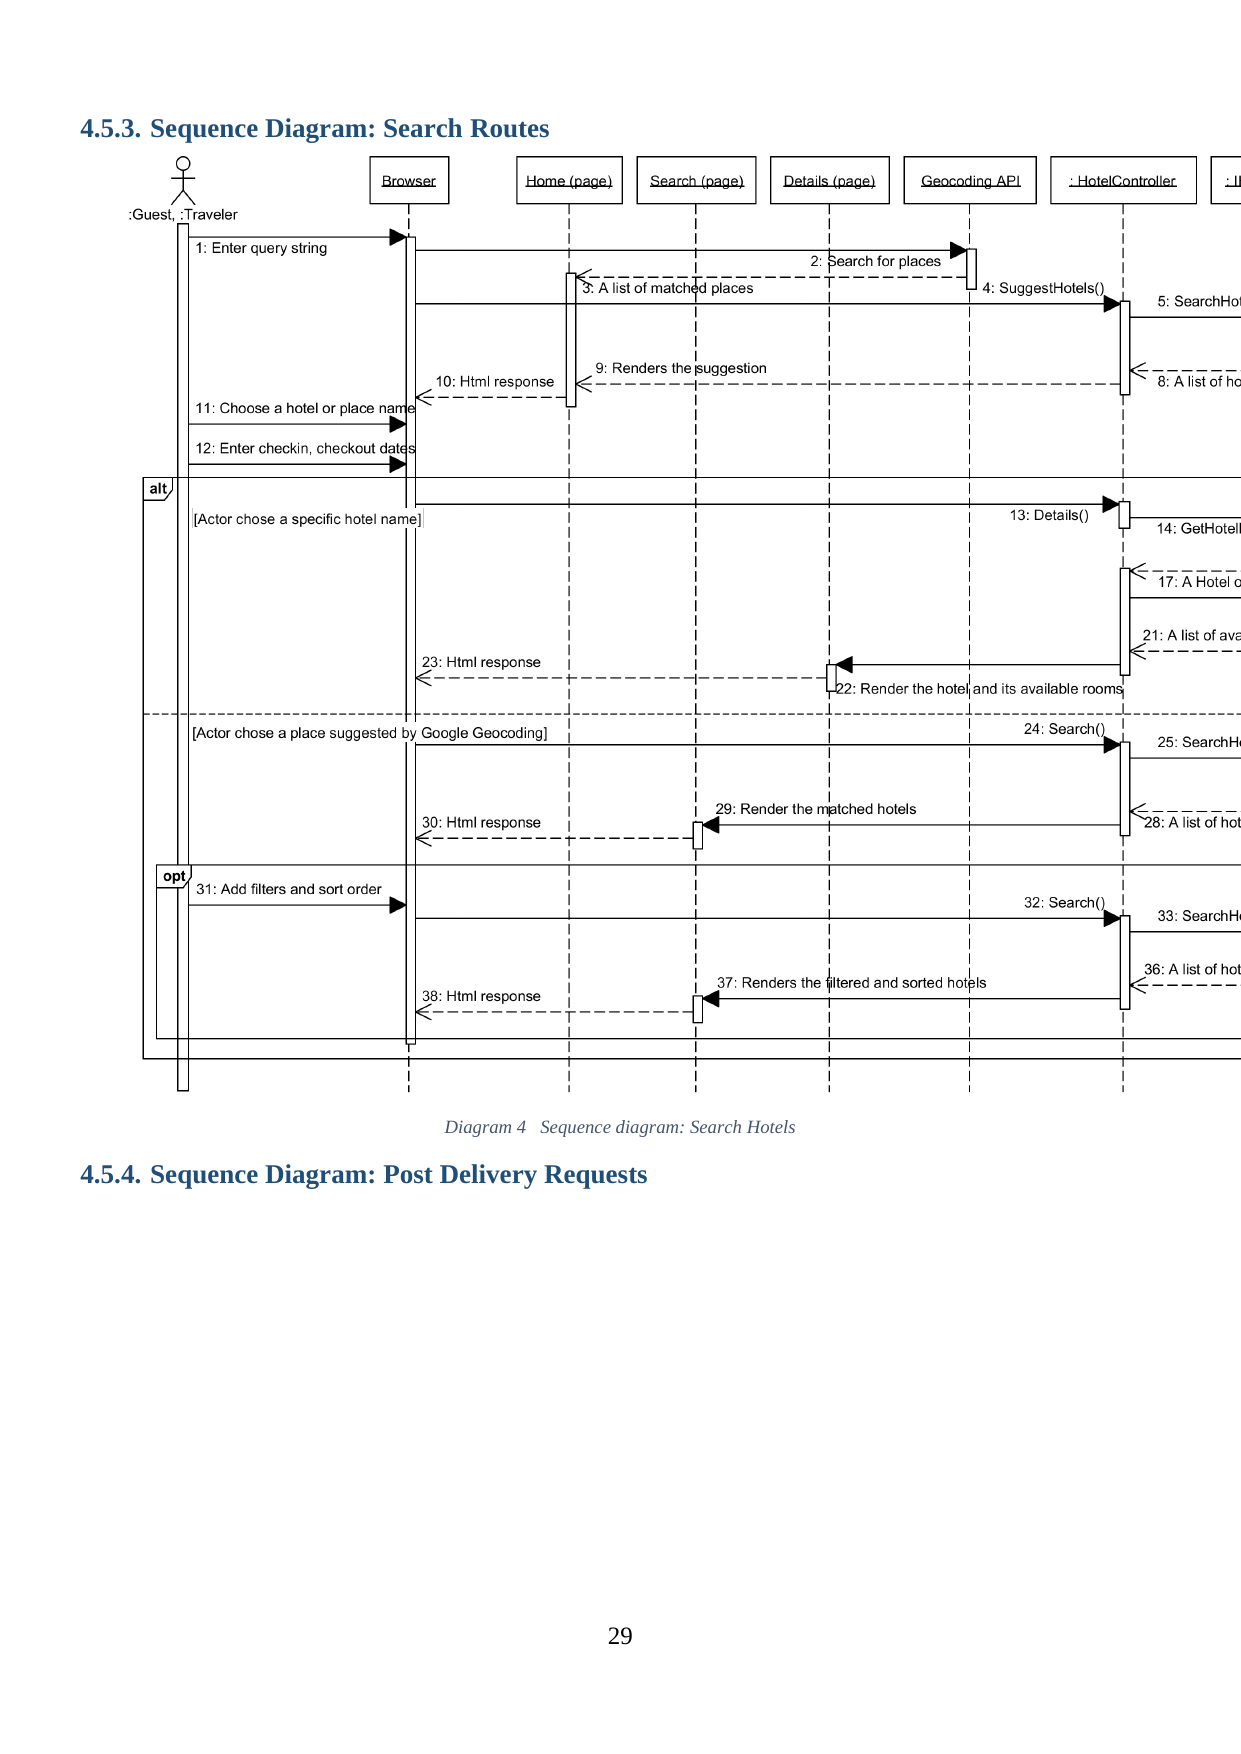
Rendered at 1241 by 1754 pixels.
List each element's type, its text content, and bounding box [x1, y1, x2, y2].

text Diagram 4 Sequence diagram: Search Hotels [112, 1116, 1128, 1137]
picture [112, 153, 1241, 1097]
subtitle Sequence Diagram: Search Routes [141, 112, 1128, 143]
subtitle Sequence Diagram: Post Delivery Requests [141, 1158, 1128, 1189]
